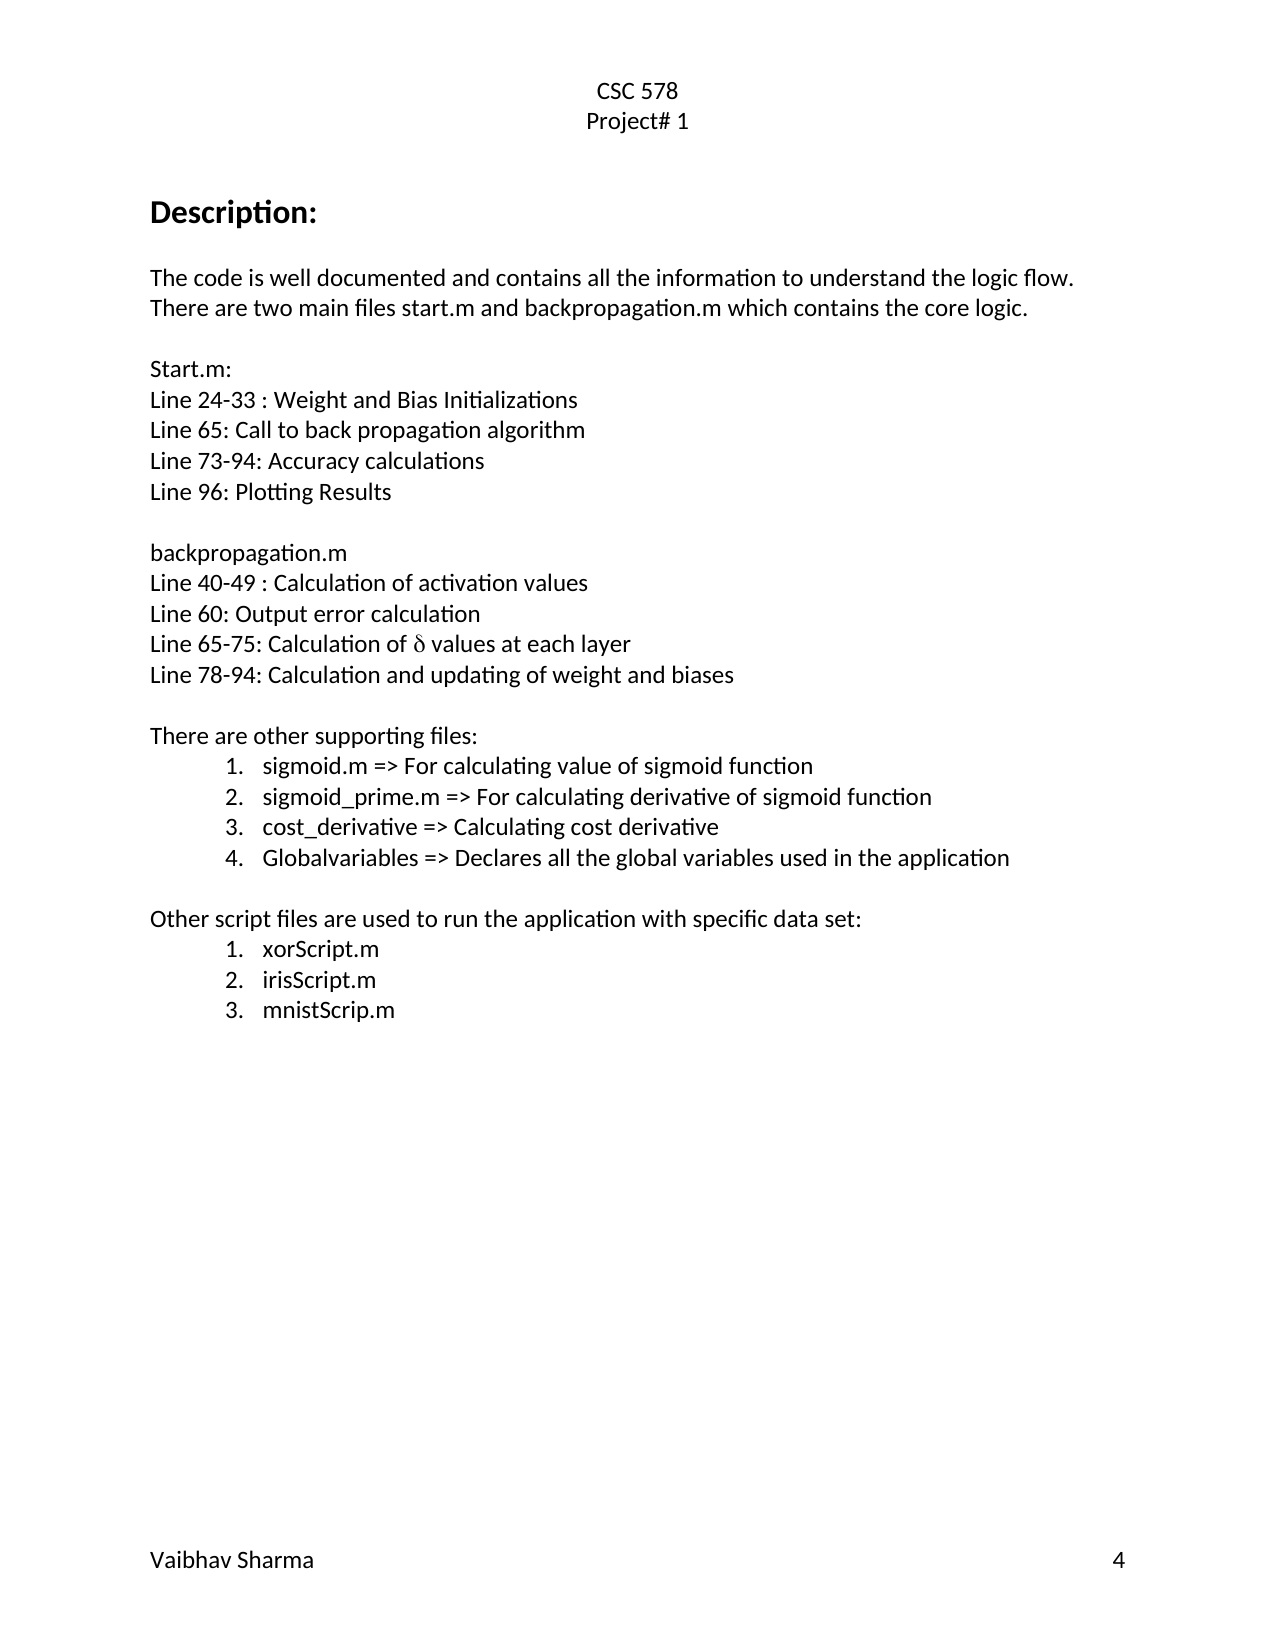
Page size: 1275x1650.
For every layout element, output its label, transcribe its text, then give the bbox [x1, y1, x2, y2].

text Line 60: Output error calculation [150, 598, 1125, 628]
list cost_derivative => Calculating cost derivative [225, 811, 1125, 842]
text Start.m: [150, 353, 1125, 384]
text backpropagation.m [150, 537, 1125, 567]
list mnistScrip.m [225, 994, 1125, 1025]
list sigmoid.m => For calculating value of sigmoid function [225, 750, 1125, 781]
text Line 73-94: Accuracy calculations [150, 445, 1125, 476]
text Description: [150, 191, 1125, 231]
list xorScript.m [225, 933, 1125, 964]
text Line 40-49 : Calculation of activation values [150, 567, 1125, 598]
text Line 65-75: Calculation of values at each layer [150, 628, 1125, 659]
text Line 78-94: Calculation and updating of weight and biases [150, 659, 1125, 689]
text The code is well documented and contains all the information to understand the logic flow. There are two main files start.m and backpropagation.m which contains the core logic. [150, 262, 1125, 323]
text Other script files are used to run the application with specific data set: [150, 903, 1125, 933]
text Line 65: Call to back propagation algorithm [150, 414, 1125, 445]
text Line 24-33 : Weight and Bias Initializations [150, 384, 1125, 414]
list sigmoid_prime.m => For calculating derivative of sigmoid function [225, 781, 1125, 811]
list Globalvariables => Declares all the global variables used in the application [225, 842, 1125, 872]
list irisScript.m [225, 964, 1125, 994]
text There are other supporting files: [150, 720, 1125, 750]
text Line 96: Plotting Results [150, 476, 1125, 506]
